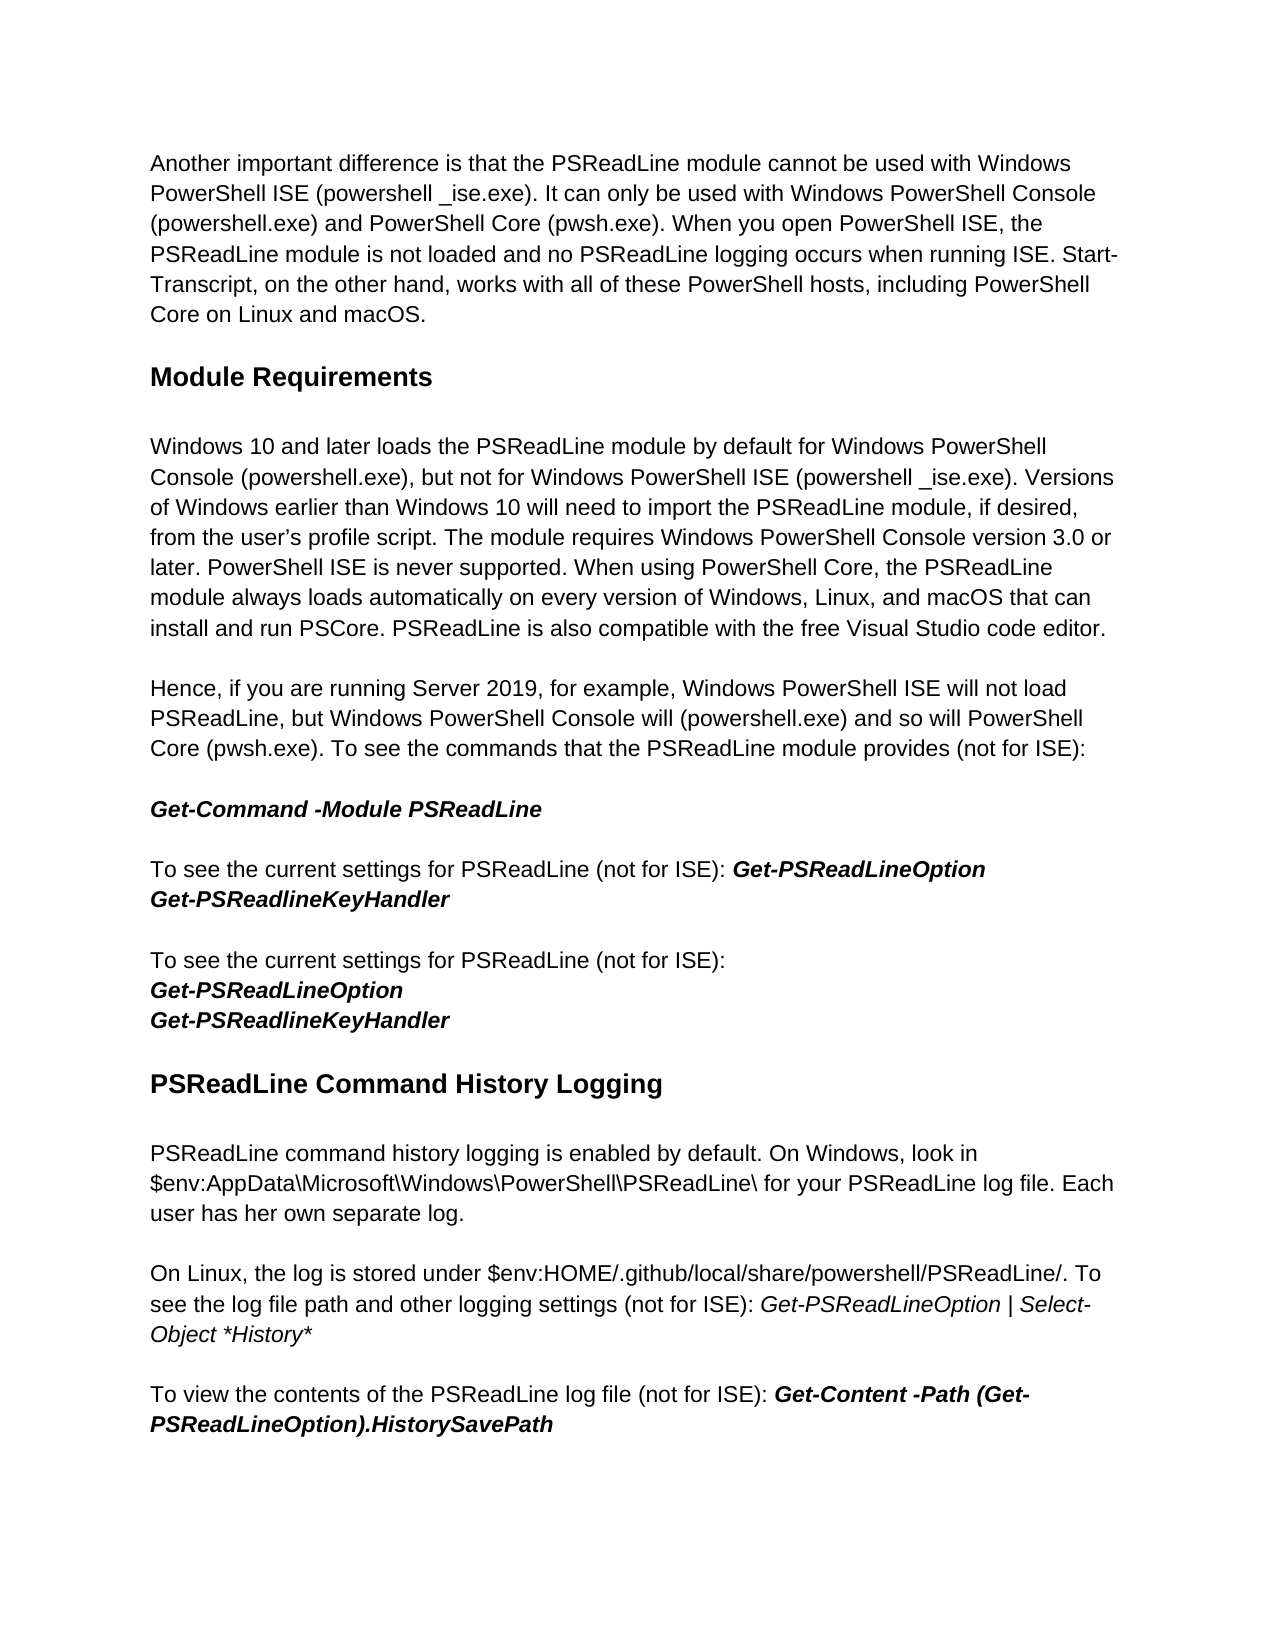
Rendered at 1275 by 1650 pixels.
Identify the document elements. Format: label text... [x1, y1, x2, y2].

text Another important difference is that the PSReadLine module cannot be used with Windows PowerShell ISE (powershell _ise.exe). It can only be used with Windows PowerShell Console (powershell.exe) and PowerShell Core (pwsh.exe). When you open PowerShell ISE, the PSReadLine module is not loaded and no PSReadLine logging occurs when running ISE. Start-Transcript, on the other hand, works with all of these PowerShell hosts, including PowerShell Core on Linux and macOS. [150, 150, 1125, 327]
text Hence, if you are running Server 2019, for example, Windows PowerShell ISE will not load PSReadLine, but Windows PowerShell Console will (powershell.exe) and so will PowerShell Core (pwsh.exe). To see the commands that the PSReadLine module provides (not for ISE): [150, 675, 1125, 762]
text Module Requirements [150, 361, 1125, 393]
text To see the current settings for PSReadLine (not for ISE): [150, 947, 1125, 973]
text PSReadLine Command History Logging [150, 1068, 1125, 1099]
text Get-Command -Module PSReadLine [150, 796, 1125, 822]
text PSReadLine command history logging is enabled by default. On Windows, look in $env:AppData\Microsoft\Windows\PowerShell\PSReadLine\ for your PSReadLine log file. Each user has her own separate log. [150, 1139, 1125, 1226]
text Get-PSReadlineKeyHandler [150, 1007, 1125, 1034]
text Get-PSReadLineOption [150, 977, 1125, 1003]
text Get-PSReadlineKeyHandler [150, 886, 1125, 913]
text Windows 10 and later loads the PSReadLine module by default for Windows PowerShell Console (powershell.exe), but not for Windows PowerShell ISE (powershell _ise.exe). Versions of Windows earlier than Windows 10 will need to import the PSReadLine module, if desired, from the user’s profile script. The module requires Windows PowerShell Console version 3.0 or later. PowerShell ISE is never supported. When using PowerShell Core, the PSReadLine module always loads automatically on every version of Windows, Linux, and macOS that can install and run PSCore. PSReadLine is also compatible with the free Visual Studio code editor. [150, 433, 1125, 641]
text On Linux, the log is stored under $env:HOME/.github/local/share/powershell/PSReadLine/. To see the log file path and other logging settings (not for ISE): Get-PSReadLineOption | Select-Object *History* [150, 1260, 1125, 1347]
text To view the contents of the PSReadLine log file (not for ISE): Get-Content -Path (Get-PSReadLineOption).HistorySavePath [150, 1381, 1125, 1438]
text To see the current settings for PSReadLine (not for ISE): Get-PSReadLineOption [150, 856, 1125, 883]
